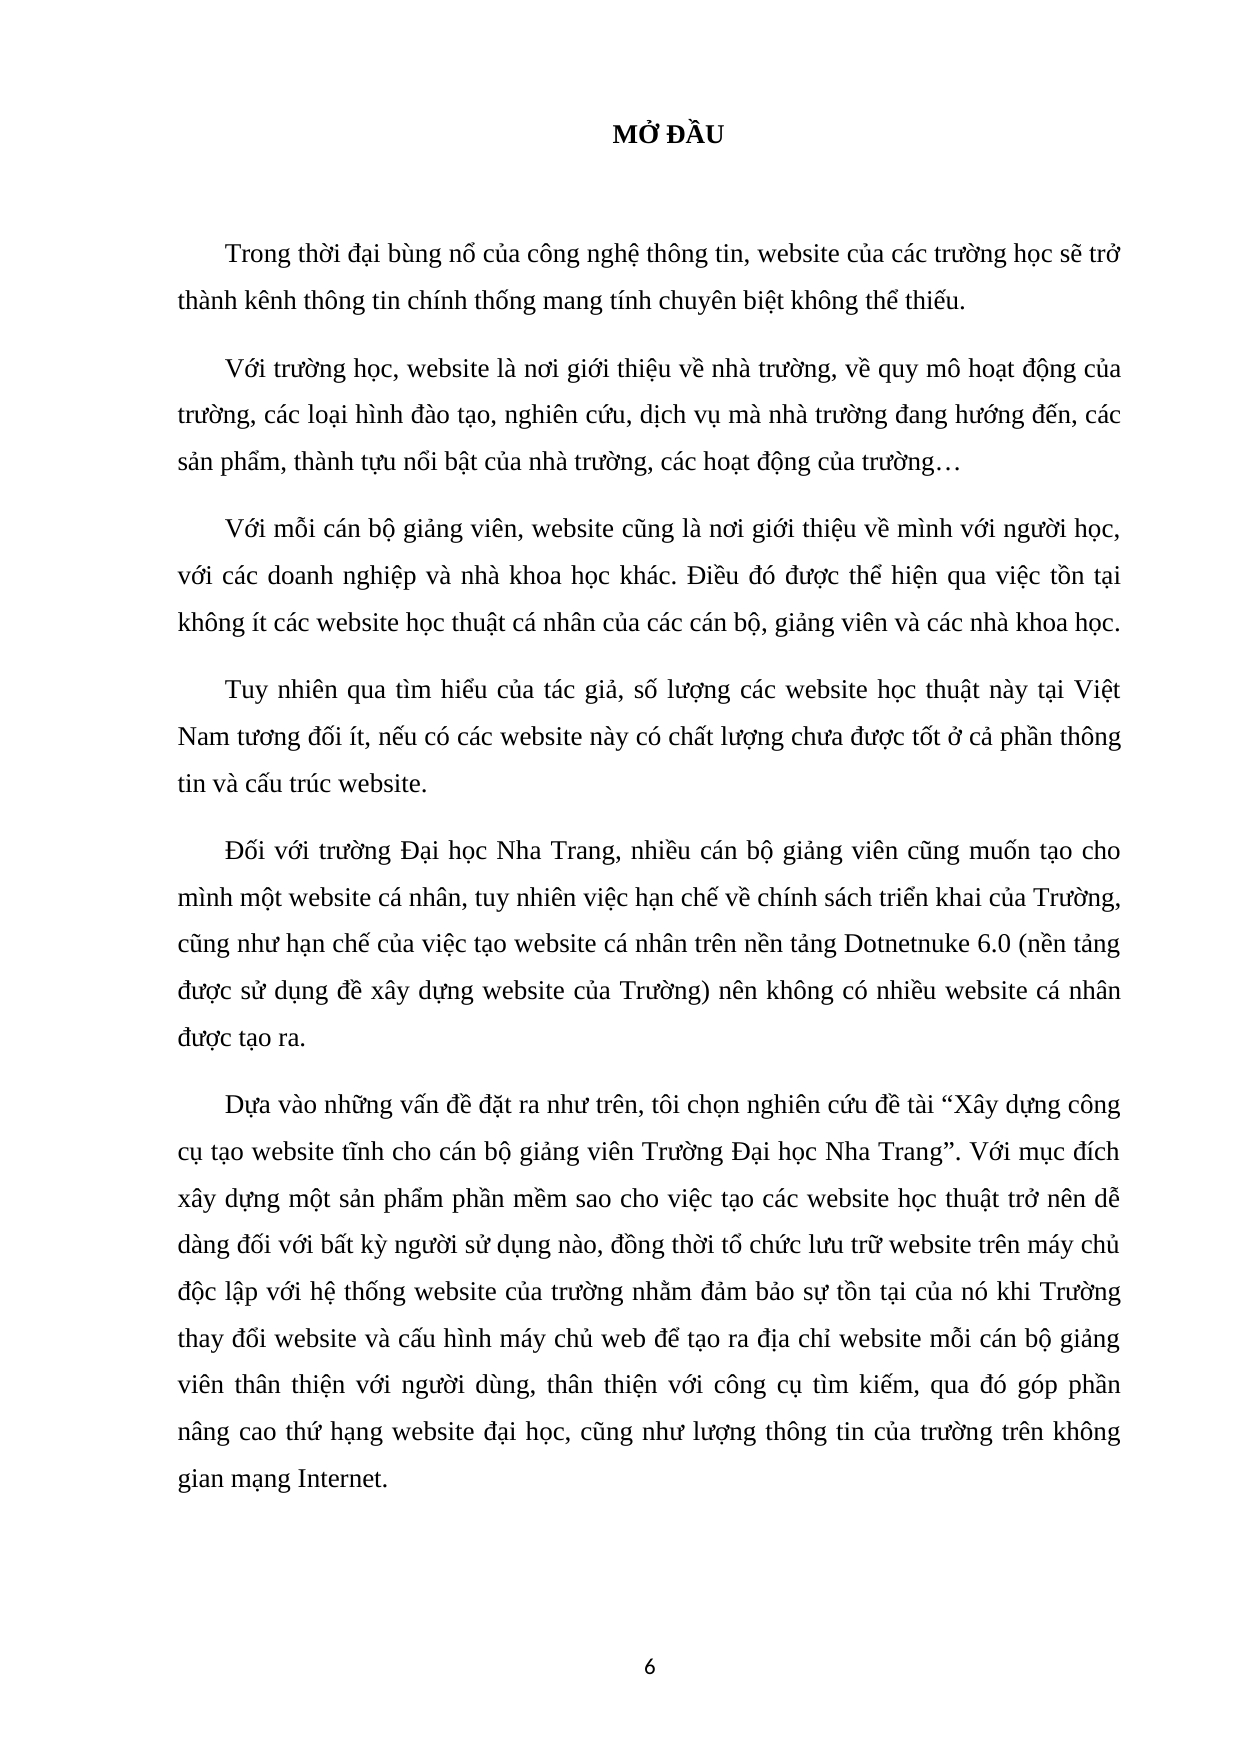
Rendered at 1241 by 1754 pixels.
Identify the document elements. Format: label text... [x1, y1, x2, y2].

text Trong thời đại bùng nổ của công nghệ thông tin, website của các trường học sẽ trở thành kênh thông tin chính thống mang tính chuyên biệt không thể thiếu. [177, 238, 1122, 315]
text Tuy nhiên qua tìm hiểu của tác giả, số lượng các website học thuật này tại Việt Nam tương đối ít, nếu có các website này có chất lượng chưa được tốt ở cả phần thông tin và cấu trúc website. [177, 673, 1122, 798]
text MỞ ĐẦU [215, 118, 1122, 149]
text Đối với trường Đại học Nha Trang, nhiều cán bộ giảng viên cũng muốn tạo cho mình một website cá nhân, tuy nhiên việc hạn chế về chính sách triển khai của Trường, cũng như hạn chế của việc tạo website cá nhân trên nền tảng Dotnetnuke 6.0 (nền tảng được sử dụng đề xây dựng website của Trường) nên không có nhiều website cá nhân được tạo ra. [177, 834, 1122, 1052]
text Dựa vào những vấn đề đặt ra như trên, tôi chọn nghiên cứu đề tài “Xây dựng công cụ tạo website tĩnh cho cán bộ giảng viên Trường Đại học Nha Trang”. Với mục đích xây dựng một sản phẩm phần mềm sao cho việc tạo các website học thuật trở nên dễ dàng đối với bất kỳ người sử dụng nào, đồng thời tổ chức lưu trữ website trên máy chủ độc lập với hệ thống website của trường nhằm đảm bảo sự tồn tại của nó khi Trường thay đổi website và cấu hình máy chủ web để tạo ra địa chỉ website mỗi cán bộ giảng viên thân thiện với người dùng, thân thiện với công cụ tìm kiếm, qua đó góp phần nâng cao thứ hạng website đại học, cũng như lượng thông tin của trường trên không gian mạng Internet. [177, 1088, 1122, 1493]
text Với mỗi cán bộ giảng viên, website cũng là nơi giới thiệu về mình với người học, với các doanh nghiệp và nhà khoa học khác. Điều đó được thể hiện qua việc tồn tại không ít các website học thuật cá nhân của các cán bộ, giảng viên và các nhà khoa học. [177, 513, 1122, 637]
text Với trường học, website là nơi giới thiệu về nhà trường, về quy mô hoạt động của trường, các loại hình đào tạo, nghiên cứu, dịch vụ mà nhà trường đang hướng đến, các sản phẩm, thành tựu nổi bật của nhà trường, các hoạt động của trường… [177, 352, 1122, 476]
